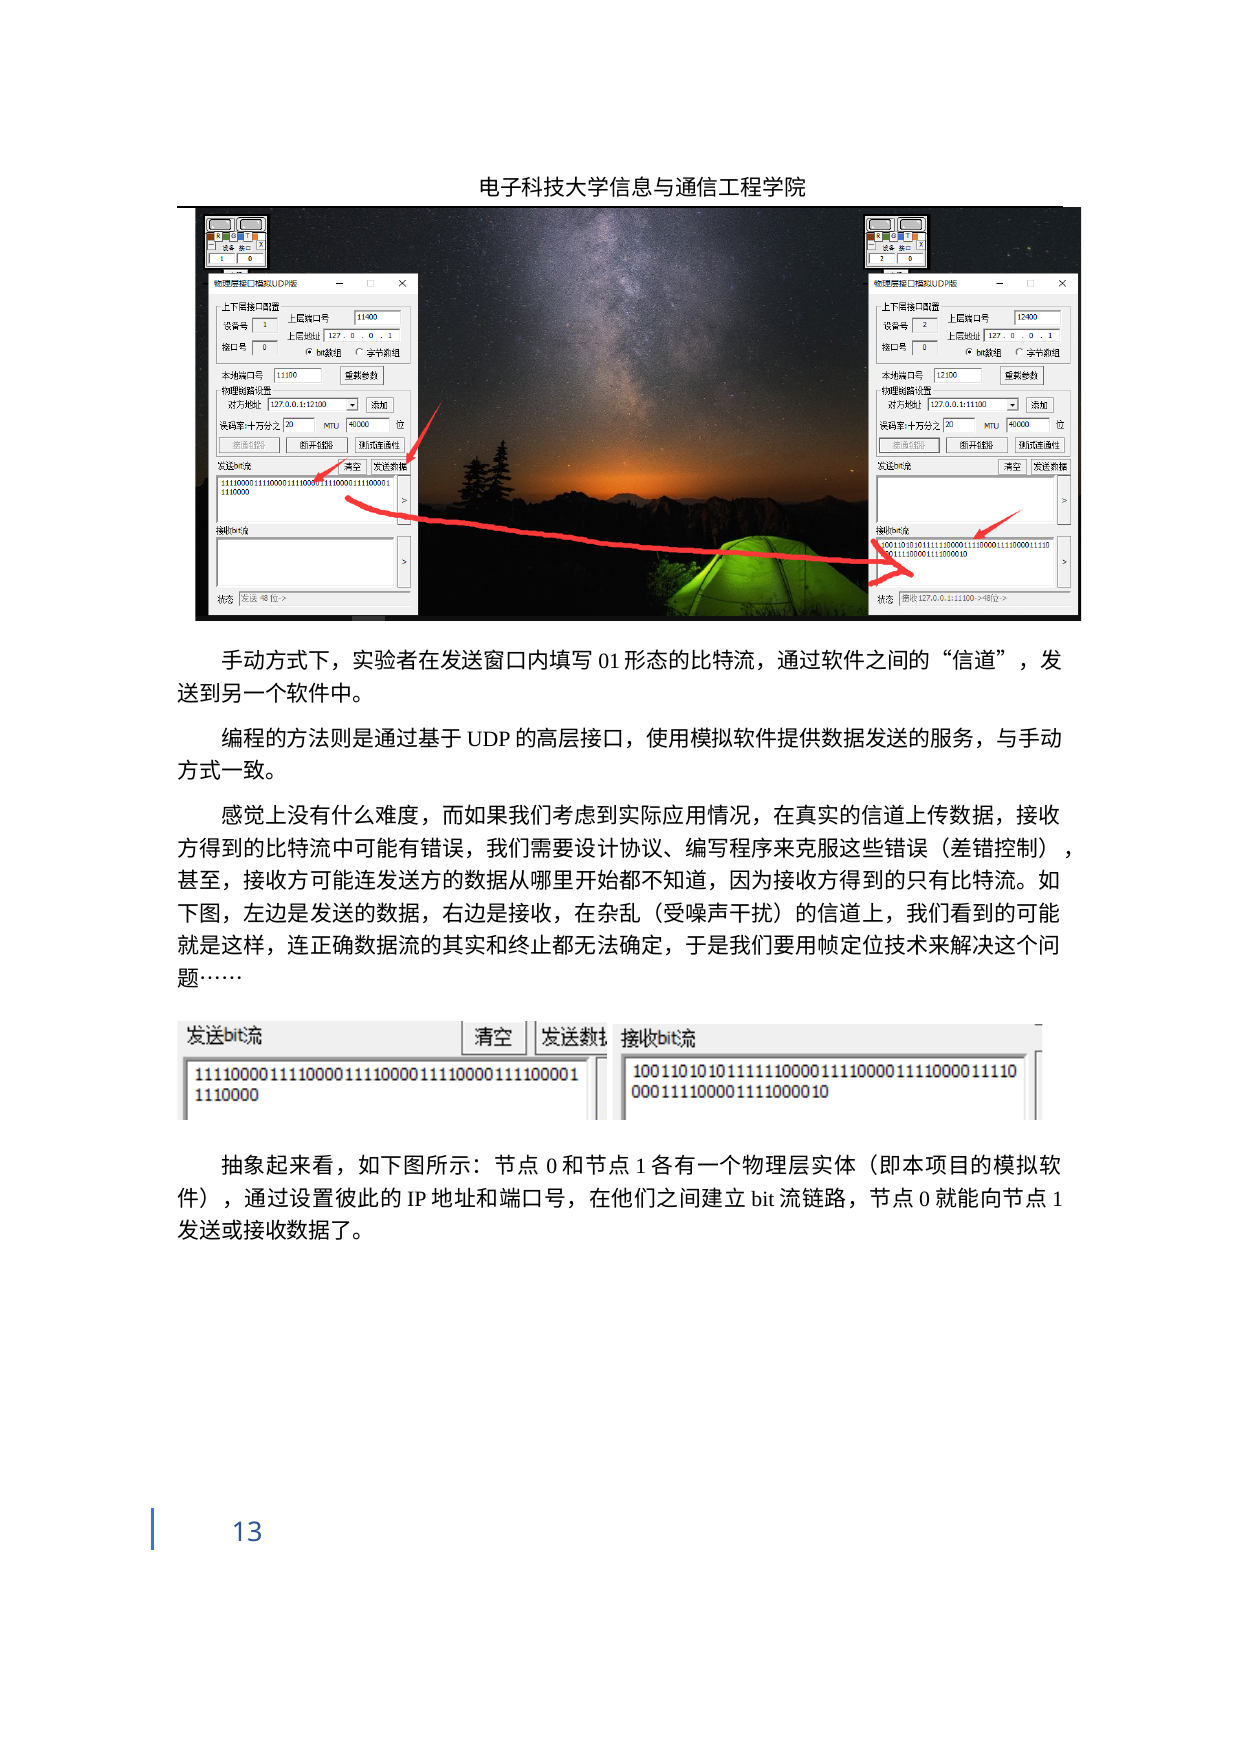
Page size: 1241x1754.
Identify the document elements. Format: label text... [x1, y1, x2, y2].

text 手动方式下，实验者在发送窗口内填写01形态的比特流，通过软件之间的“信道”，发送到另一个软件中。 [177, 643, 1063, 708]
text 编程的方法则是通过基于UDP的高层接口，使用模拟软件提供数据发送的服务，与手动方式一致。 [177, 720, 1063, 785]
text 抽象起来看，如下图所示：节点0和节点1各有一个物理层实体（即本项目的模拟软件），通过设置彼此的IP地址和端口号，在他们之间建立bit流链路，节点0就能向节点1发送或接收数据了。 [177, 1148, 1063, 1245]
text 感觉上没有什么难度，而如果我们考虑到实际应用情况，在真实的信道上传数据，接收方得到的比特流中可能有错误，我们需要设计协议、编写程序来克服这些错误（差错控制），甚至，接收方可能连发送方的数据从哪里开始都不知道，因为接收方得到的只有比特流。如下图，左边是发送的数据，右边是接收，在杂乱（受噪声干扰）的信道上，我们看到的可能就是这样，连正确数据流的其实和终止都无法确定，于是我们要用帧定位技术来解决这个问题…… [177, 798, 1063, 993]
picture [195, 207, 1082, 621]
